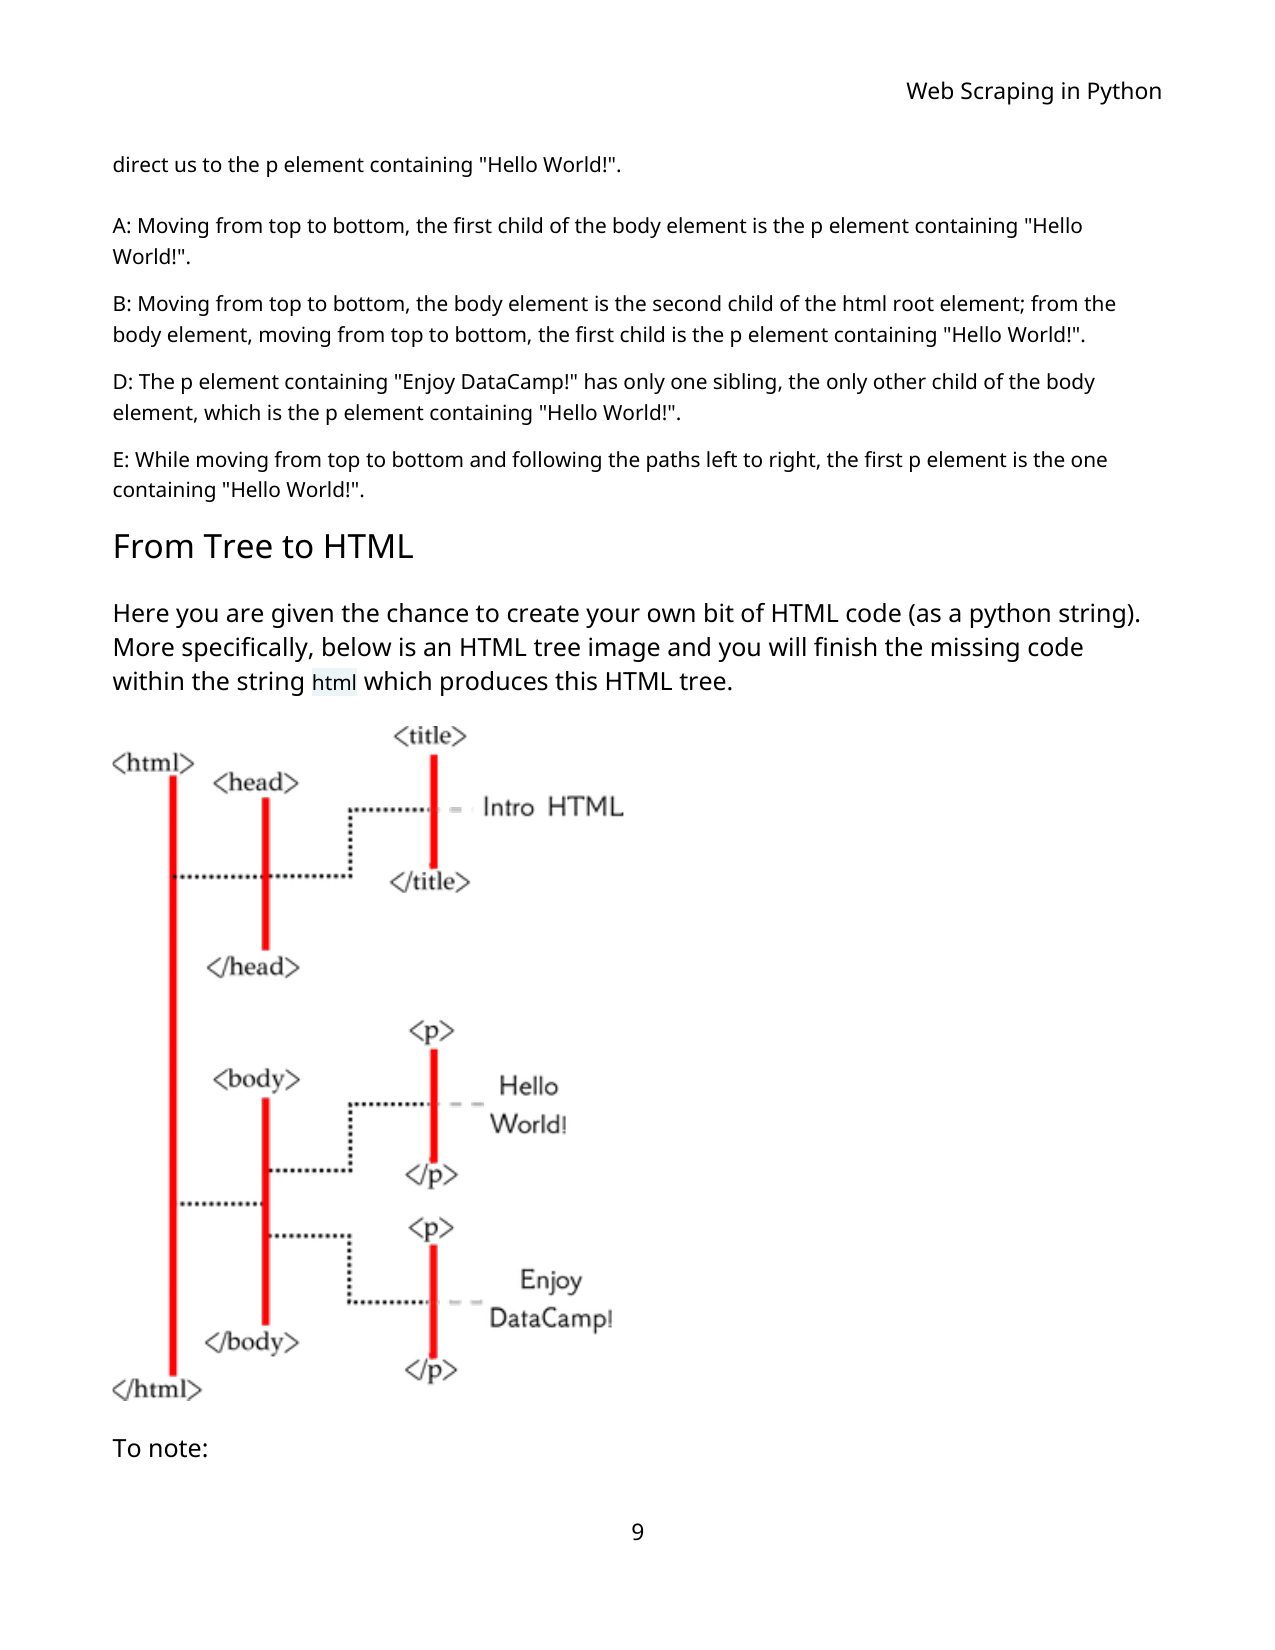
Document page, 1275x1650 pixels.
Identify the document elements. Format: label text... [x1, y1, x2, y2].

text To note: [112, 1430, 1162, 1464]
text Here you are given the chance to create your own bit of HTML code (as a python string). More specifically, below is an HTML tree image and you will finish the missing code within the string html which produces this HTML tree. [112, 595, 1162, 697]
text D: The p element containing "Enjoy DataCamp!" has only one sibling, the only other child of the body element, which is the p element containing "Hello World!". [112, 367, 1162, 426]
text B: Moving from top to bottom, the body element is the second child of the html root element; from the body element, moving from top to bottom, the first child is the p element containing "Hello World!". [112, 289, 1162, 348]
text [112, 150, 1162, 270]
subtitle From Tree to HTML [112, 523, 1162, 568]
text E: While moving from top to bottom and following the paths left to right, the first p element is the one containing "Hello World!". [112, 445, 1162, 504]
picture [112, 726, 624, 1401]
